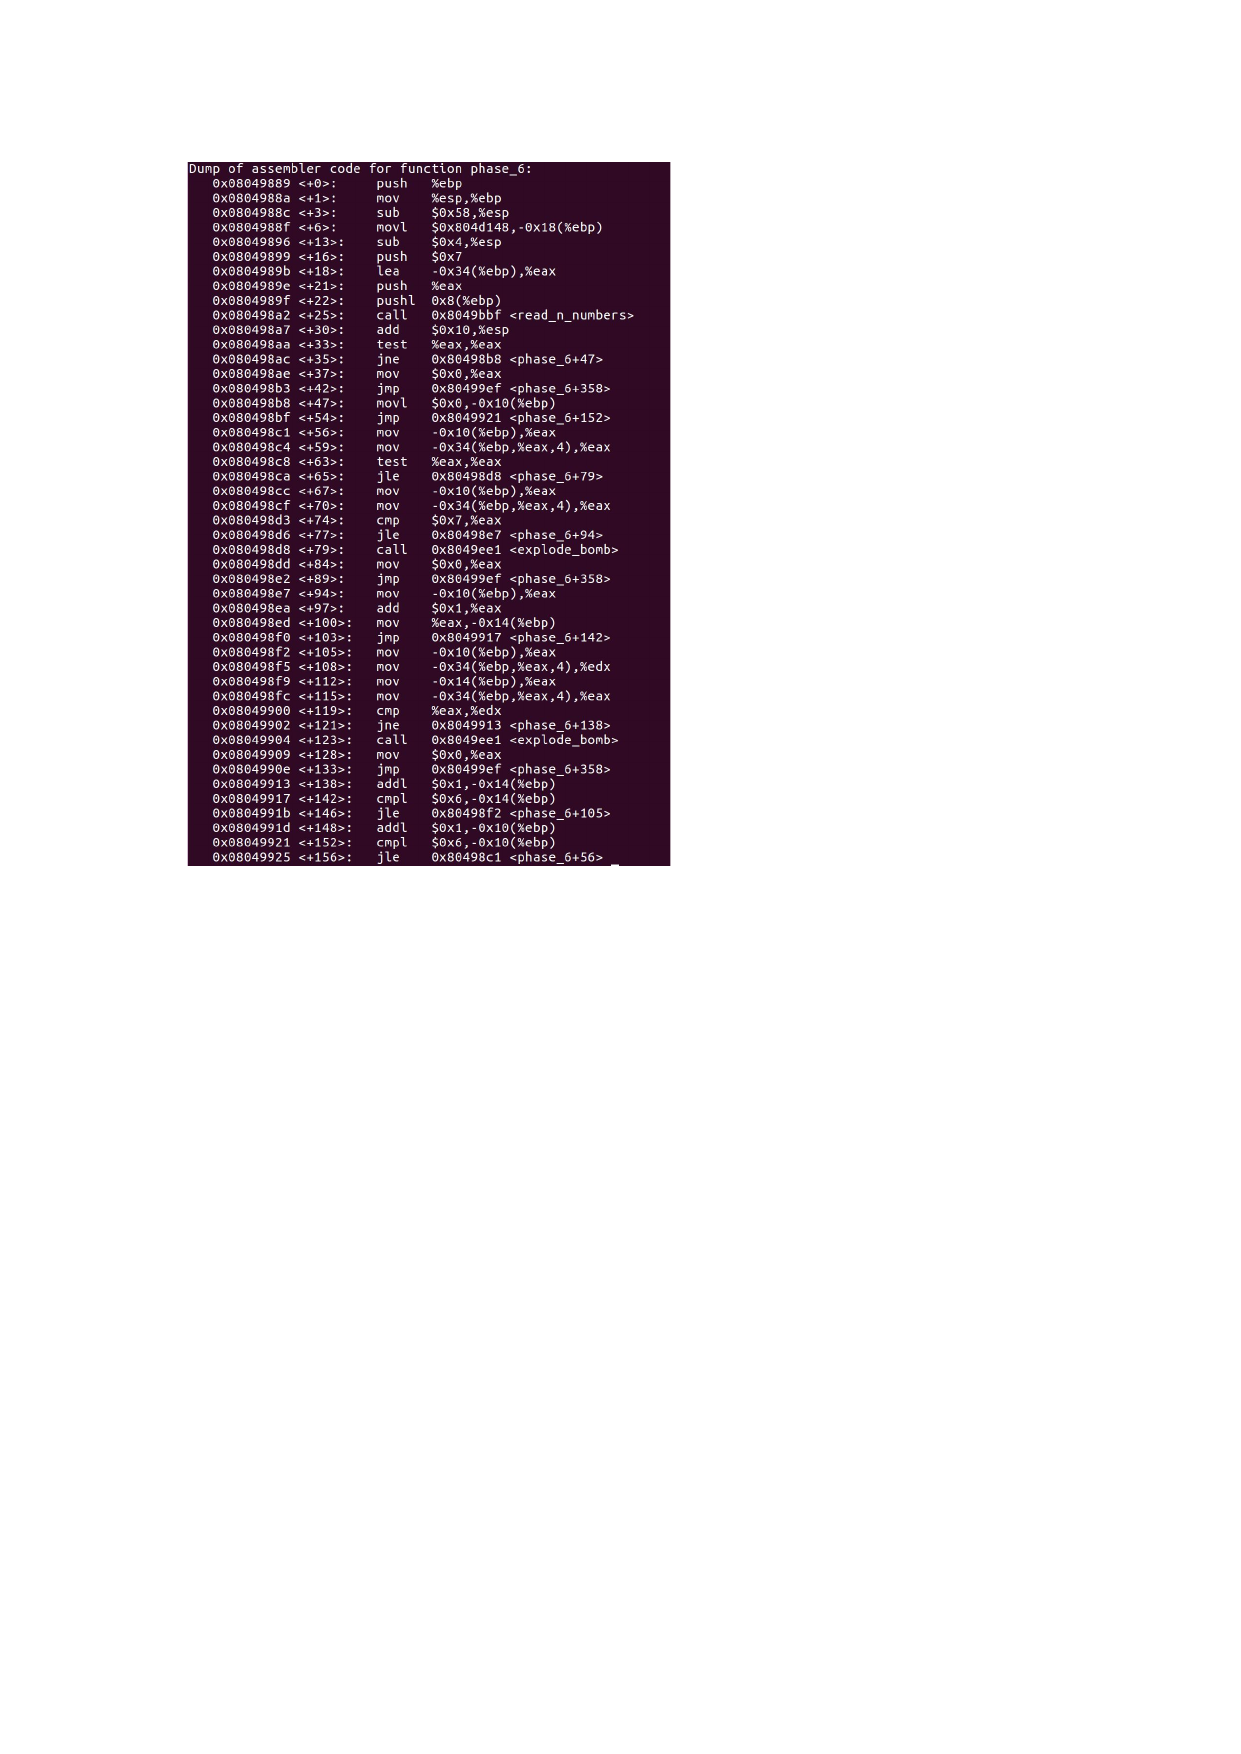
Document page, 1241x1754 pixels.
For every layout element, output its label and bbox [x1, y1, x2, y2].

picture [187, 162, 671, 866]
